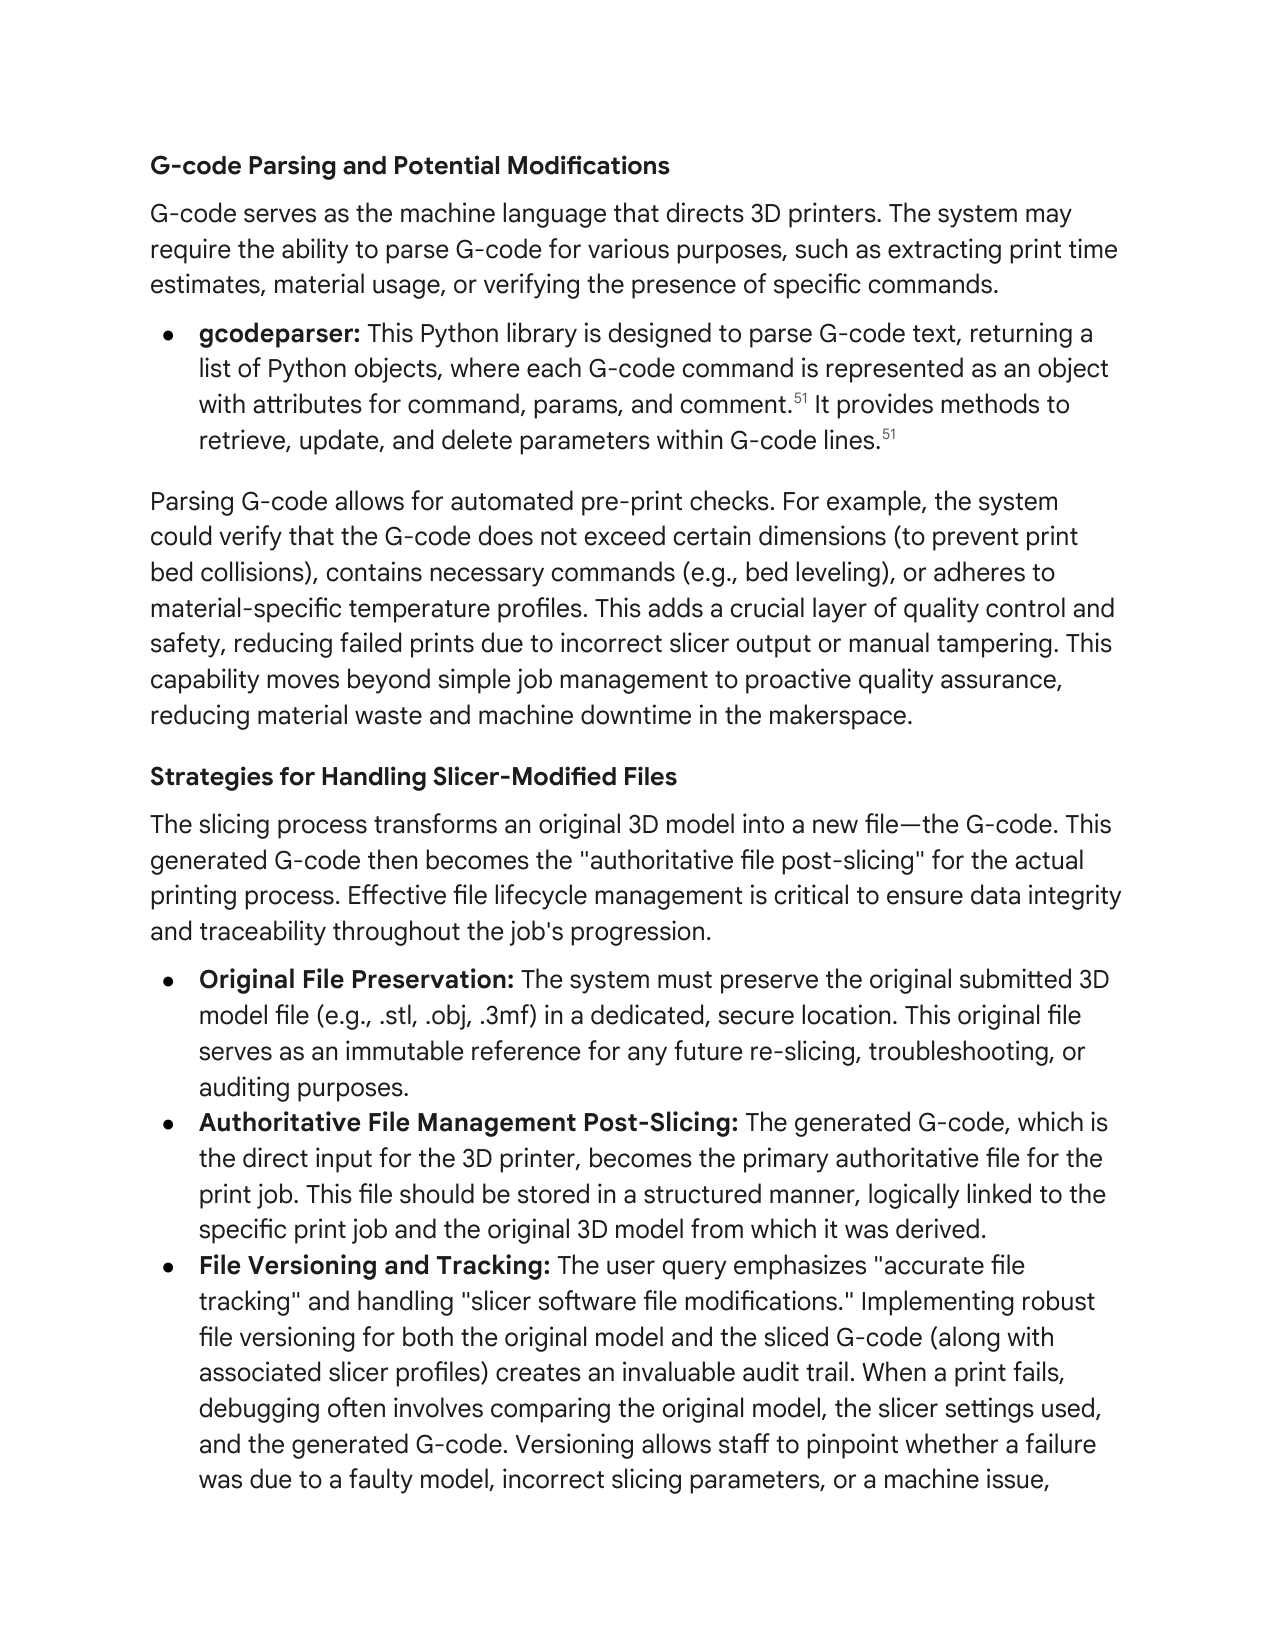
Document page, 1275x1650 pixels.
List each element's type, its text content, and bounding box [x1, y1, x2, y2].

text G-code serves as the machine language that directs 3D printers. The system may require the ability to parse G-code for various purposes, such as extracting print time estimates, material usage, or verifying the presence of specific commands. [150, 198, 1125, 301]
list Original File Preservation: The system must preserve the original submitted 3D model file (e.g., .stl, .obj, .3mf) in a dedicated, secure location. This original file serves as an immutable reference for any future re-slicing, troubleshooting, or auditing purposes. [161, 964, 1125, 1103]
text The slicing process transforms an original 3D model into a new file—the G-code. This generated G-code then becomes the "authoritative file post-slicing" for the actual printing process. Effective file lifecycle management is critical to ensure data integrity and traceability throughout the job's progression. [150, 809, 1125, 948]
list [161, 1250, 1125, 1496]
subtitle Strategies for Handling Slicer-Modified Files [150, 761, 1125, 792]
list Authoritative File Management Post-Slicing: The generated G-code, which is the direct input for the 3D printer, becomes the primary authoritative file for the print job. This file should be stored in a structured manner, logically linked to the specific print job and the original 3D model from which it was derived. [161, 1107, 1125, 1246]
list gcodeparser: This Python library is designed to parse G-code text, returning a list of Python objects, where each G-code command is represented as an object with attributes for command, params, and comment.51 It provides methods to retrieve, update, and delete parameters within G-code lines.51 [161, 318, 1125, 456]
subtitle G-code Parsing and Potential Modifications [150, 150, 1125, 181]
text Parsing G-code allows for automated pre-print checks. For example, the system could verify that the G-code does not exceed certain dimensions (to prevent print bed collisions), contains necessary commands (e.g., bed leveling), or adheres to material-specific temperature profiles. This adds a crucial layer of quality control and safety, reducing failed prints due to incorrect slicer output or manual tampering. This capability moves beyond simple job management to proactive quality assurance, reducing material waste and machine downtime in the makerspace. [150, 486, 1125, 732]
